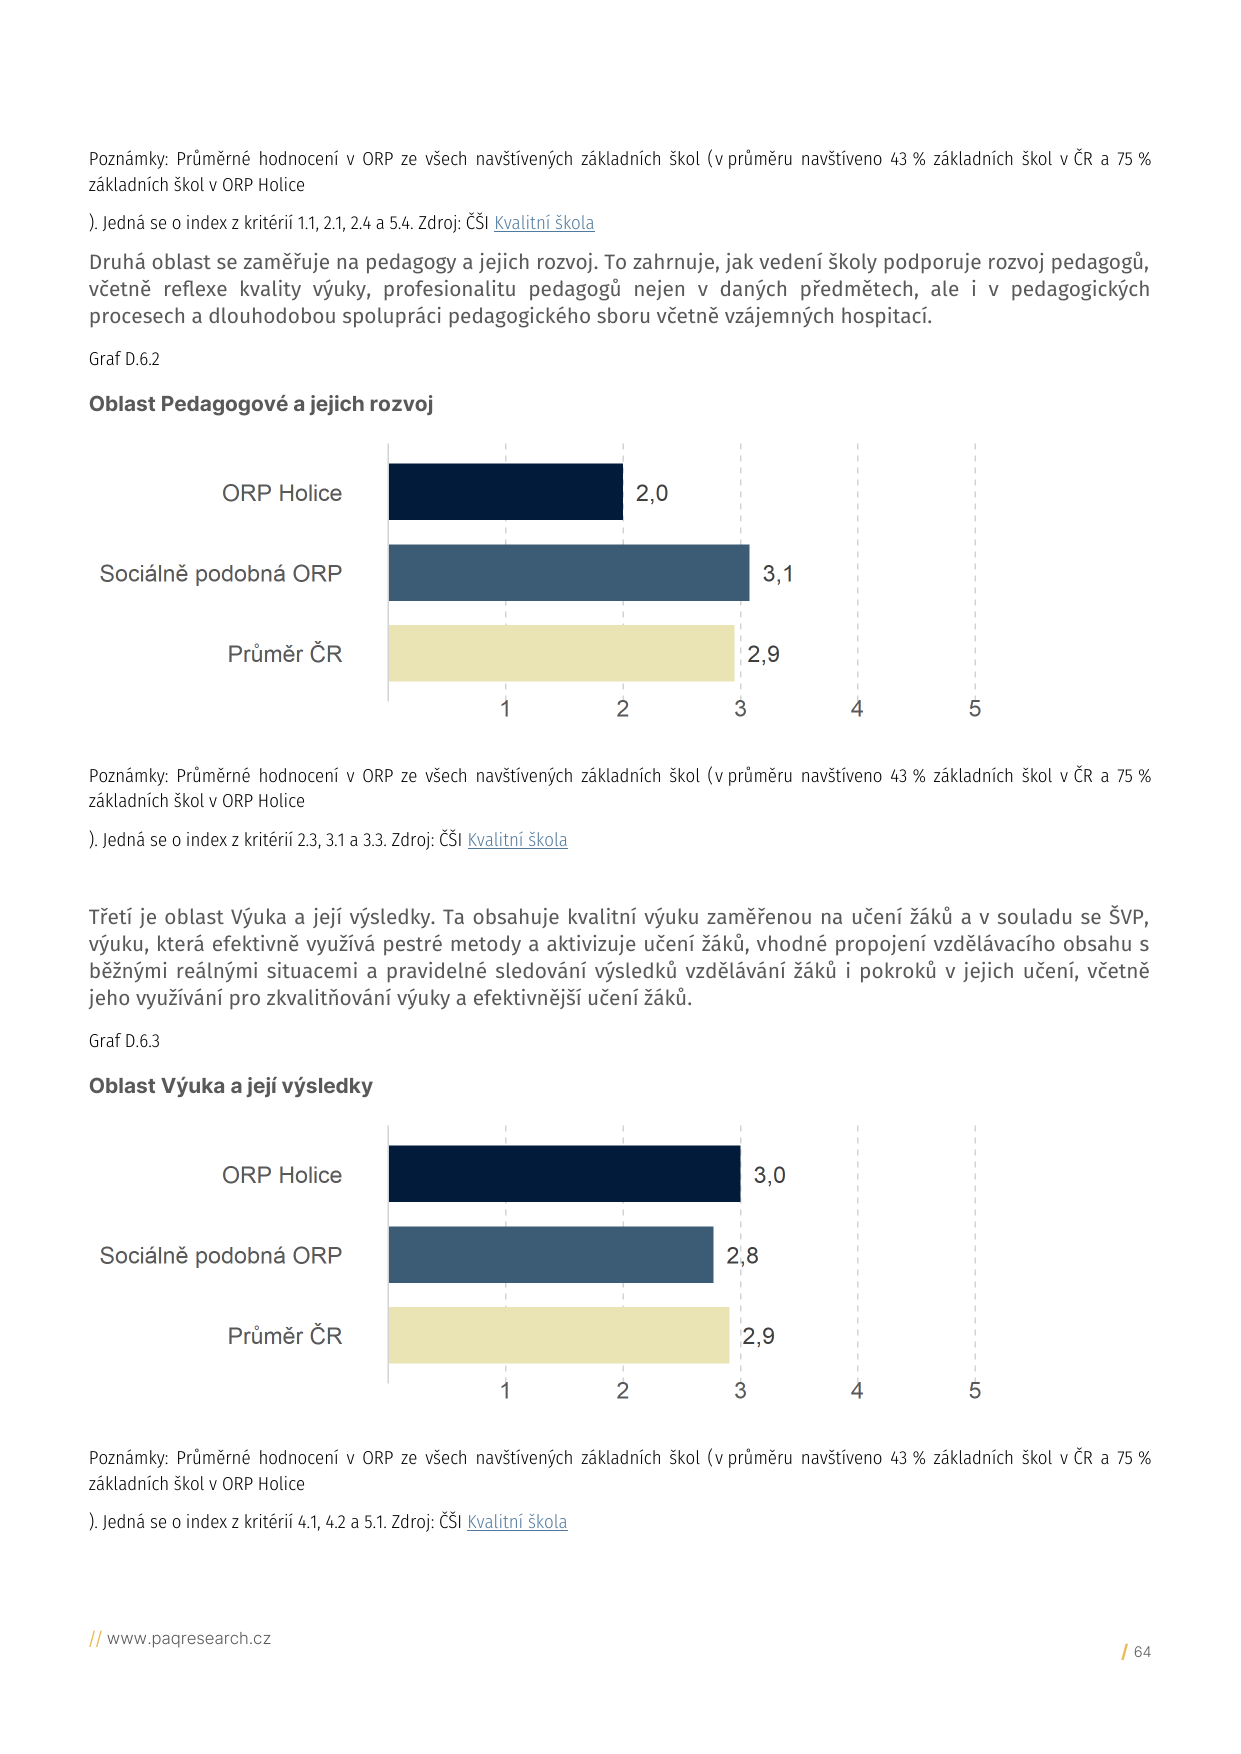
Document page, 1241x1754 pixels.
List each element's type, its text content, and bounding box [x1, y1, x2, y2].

text Oblast Pedagogové a jejich rozvoj [89, 386, 1152, 416]
text ). Jedná se o index z kritérií 4.1, 4.2 a 5.1. Zdroj: ČŠI Kvalitní škola [89, 1511, 1152, 1533]
text ). Jedná se o index z kritérií 2.3, 3.1 a 3.3. Zdroj: ČŠI Kvalitní škola [89, 829, 1152, 851]
text Graf D.6.2 [89, 348, 1152, 370]
text Druhá oblast se zaměřuje na pedagogy a jejich rozvoj. To zahrnuje, jak vedení školy podporuje rozvoj pedagogů, včetně reflexe kvality výuky, profesionalitu pedagogů nejen v daných předmětech, ale i v pedagogických procesech a dlouhodobou spolupráci pedagogického sboru včetně vzájemných hospitací. [89, 250, 1152, 329]
text Poznámky: Průměrné hodnocení v ORP ze všech navštívených základních škol (v průměru navštíveno 43 % základních škol v ČR a 75 % základních škol v ORP Holice [89, 764, 1152, 813]
picture [88, 1098, 1139, 1430]
text ). Jedná se o index z kritérií 1.1, 2.1, 2.4 a 5.4. Zdroj: ČŠI Kvalitní škola [89, 212, 1152, 234]
text Poznámky: Průměrné hodnocení v ORP ze všech navštívených základních škol (v průměru navštíveno 43 % základních škol v ČR a 75 % základních škol v ORP Holice [89, 1447, 1152, 1495]
text Graf D.6.3 [89, 1030, 1152, 1052]
picture [88, 416, 1139, 748]
text Třetí je oblast Výuka a její výsledky. Ta obsahuje kvalitní výuku zaměřenou na učení žáků a v souladu se ŠVP, výuku, která efektivně využívá pestré metody a aktivizuje učení žáků, vhodné propojení vzdělávacího obsahu s běžnými reálnými situacemi a pravidelné sledování výsledků vzdělávání žáků i pokroků v jejich učení, včetně jeho využívání pro zkvalitňování výuky a efektivnější učení žáků. [89, 905, 1152, 1011]
text Oblast Výuka a její výsledky [89, 1068, 1152, 1098]
text Poznámky: Průměrné hodnocení v ORP ze všech navštívených základních škol (v průměru navštíveno 43 % základních škol v ČR a 75 % základních škol v ORP Holice [89, 148, 1152, 196]
